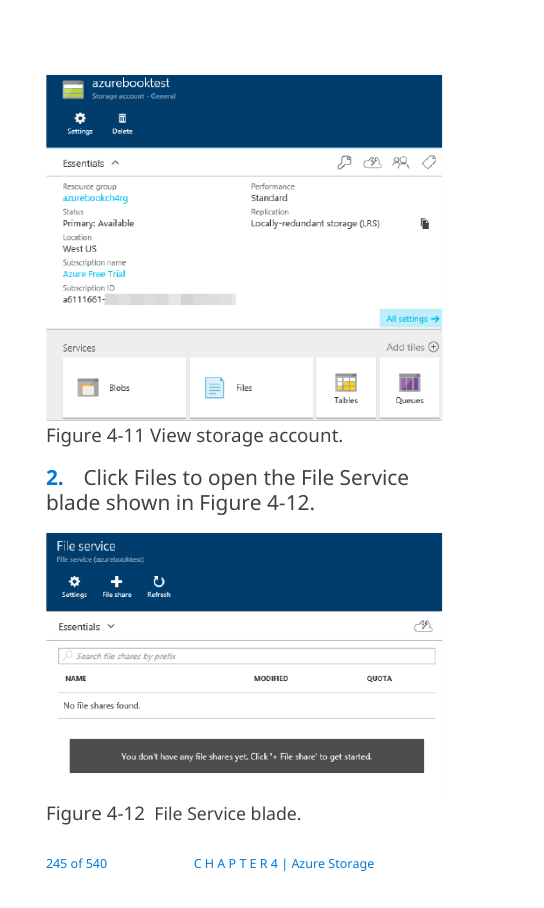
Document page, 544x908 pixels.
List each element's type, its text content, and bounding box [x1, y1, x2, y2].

text Figure 4-11 View storage account. [46, 422, 449, 448]
text Figure 4-12 File Service blade. [46, 800, 449, 826]
text 245 of 540 C H A P T E R 4 | Azure Storage [46, 855, 449, 872]
picture [46, 75, 443, 421]
list Click Files to open the File Service blade shown in Figure 4-12. [46, 464, 449, 516]
picture [46, 533, 443, 800]
